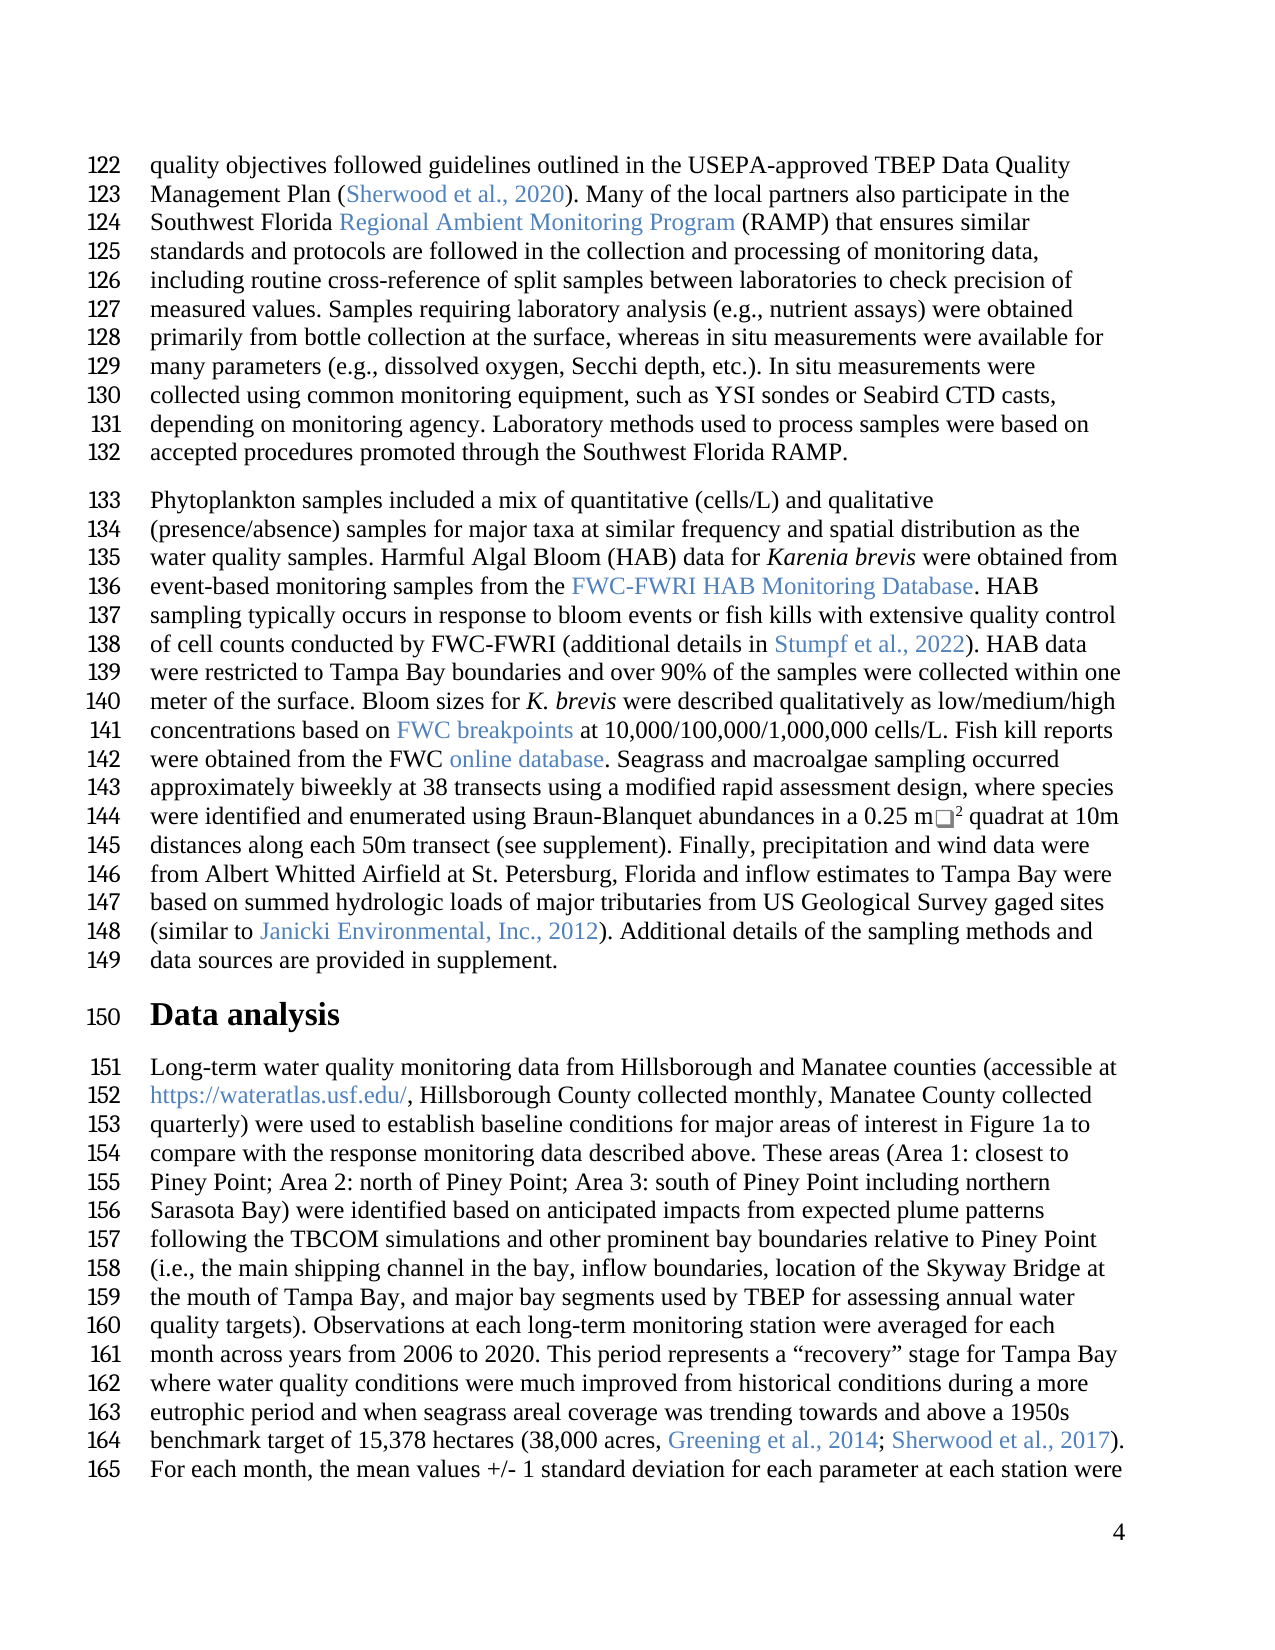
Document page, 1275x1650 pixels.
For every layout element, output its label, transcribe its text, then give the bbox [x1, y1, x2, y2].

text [150, 150, 1125, 466]
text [150, 1052, 1125, 1483]
subtitle Data analysis [150, 994, 1125, 1033]
text Phytoplankton samples included a mix of quantitative (cells/L) and qualitative (presence/absence) samples for major taxa at similar frequency and spatial distribution as the water quality samples. Harmful Algal Bloom (HAB) data for Karenia brevis were obtained from event-based monitoring samples from the FWC-FWRI HAB Monitoring Database. HAB sampling typically occurs in response to bloom events or fish kills with extensive quality control of cell counts conducted by FWC-FWRI (additional details in Stumpf et al., 2022). HAB data were restricted to Tampa Bay boundaries and over 90% of the samples were collected within one meter of the surface. Bloom sizes for K. brevis were described qualitatively as low/medium/high concentrations based on FWC breakpoints at 10,000/100,000/1,000,000 cells/L. Fish kill reports were obtained from the FWC online database. Seagrass and macroalgae sampling occurred approximately biweekly at 38 transects using a modified rapid assessment design, where species were identified and enumerated using Braun-Blanquet abundances in a 0.25 m quadrat at 10m distances along each 50m transect (see supplement). Finally, precipitation and wind data were from Albert Whitted Airfield at St. Petersburg, Florida and inflow estimates to Tampa Bay were based on summed hydrologic loads of major tributaries from US Geological Survey gaged sites (similar to Janicki Environmental, Inc., 2012). Additional details of the sampling methods and data sources are provided in supplement. [150, 485, 1125, 974]
